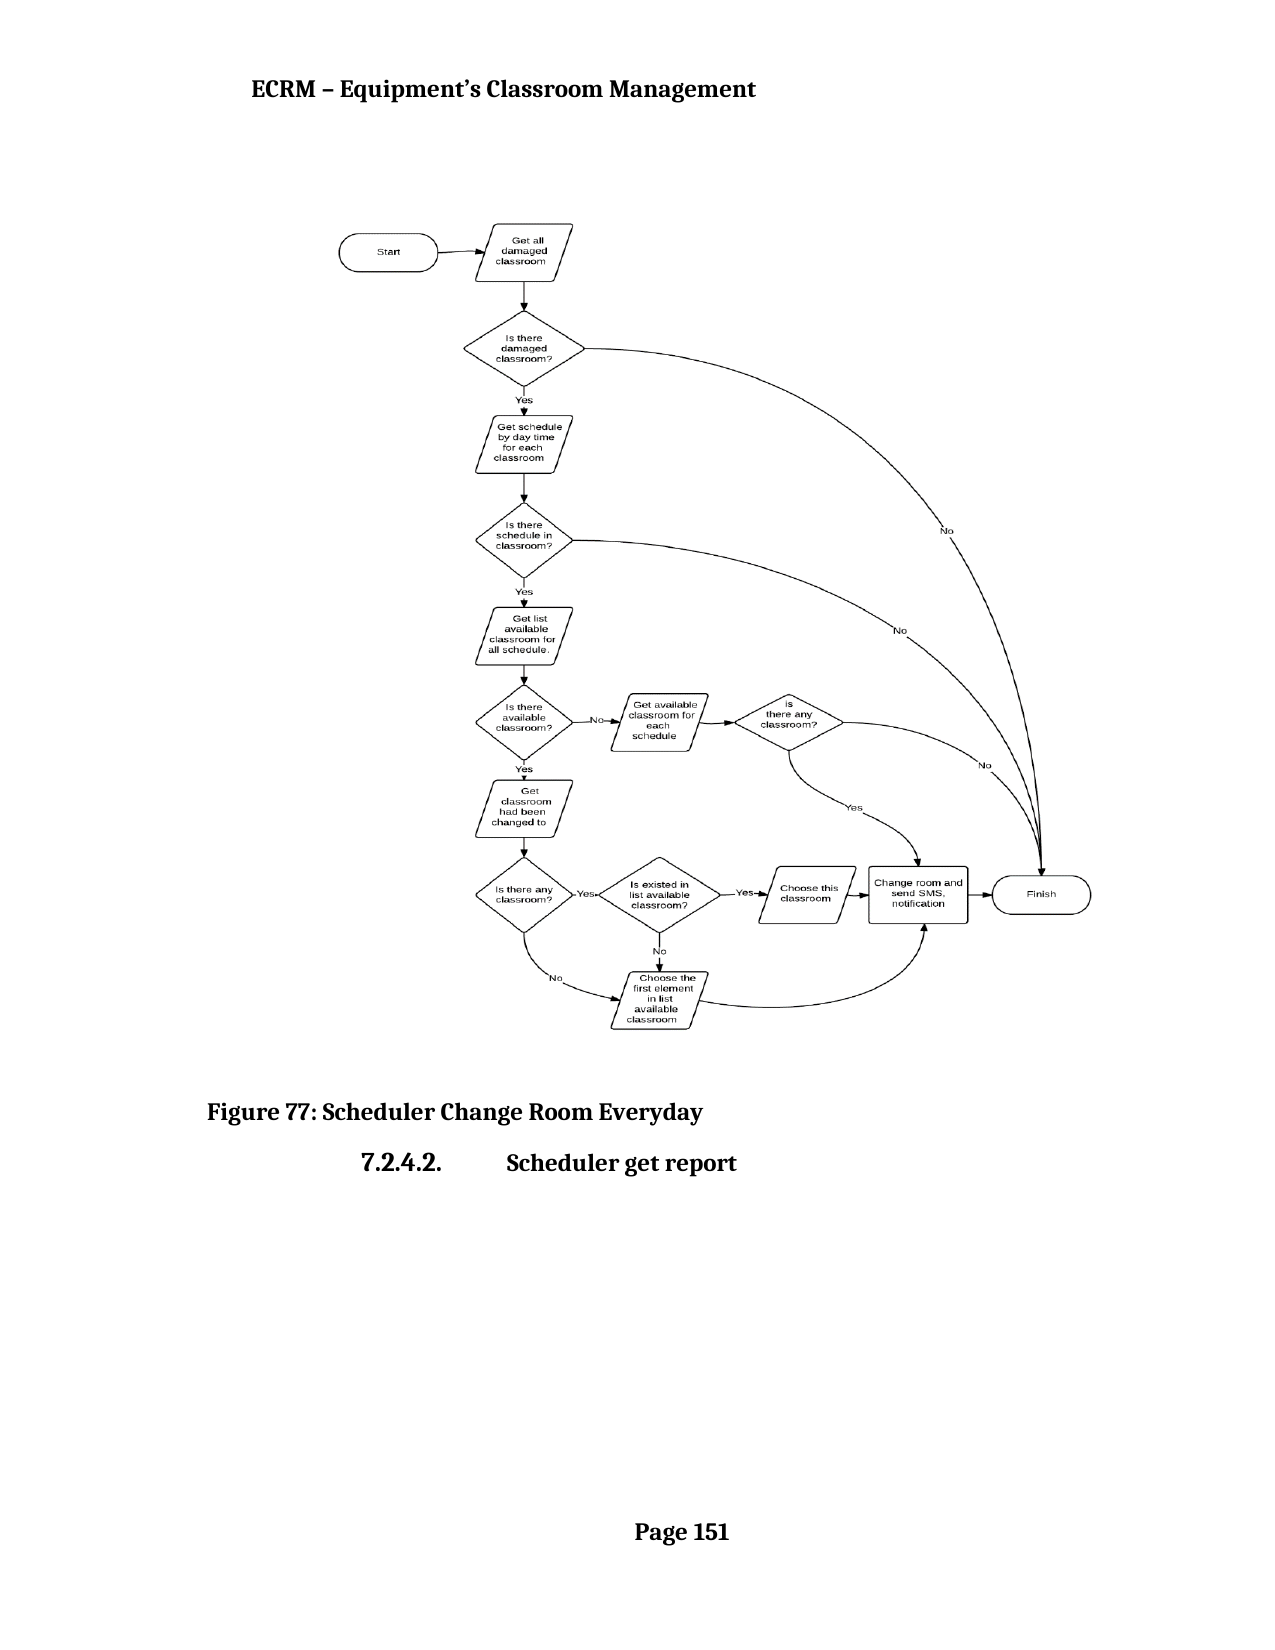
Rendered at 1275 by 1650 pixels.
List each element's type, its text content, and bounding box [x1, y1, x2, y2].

picture [265, 147, 1152, 1073]
list Scheduler get report [361, 1147, 1157, 1178]
